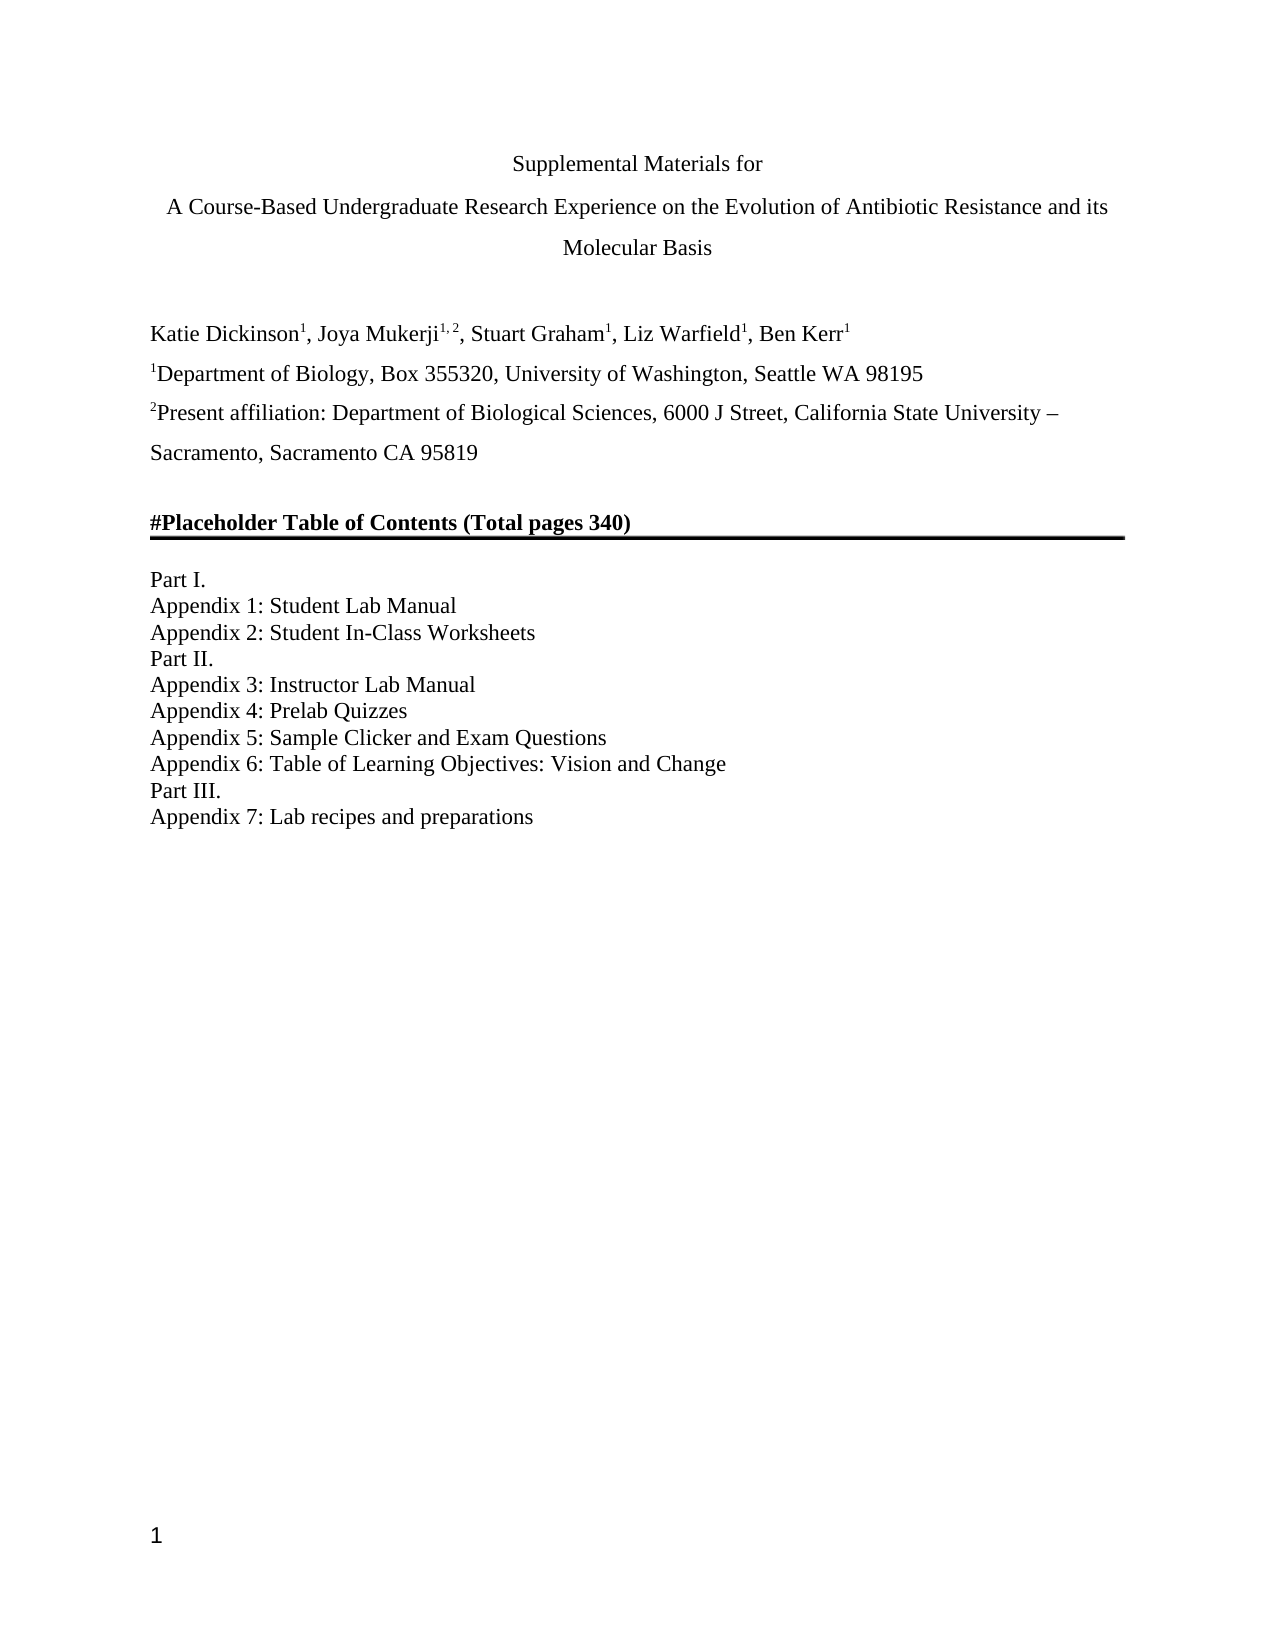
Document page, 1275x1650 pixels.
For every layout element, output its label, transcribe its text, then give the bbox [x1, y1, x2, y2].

picture [150, 535, 1125, 540]
text Part I. [150, 566, 1125, 592]
text #Placeholder Table of Contents (Total pages 340) [150, 509, 1125, 535]
text 2Present affiliation: Department of Biological Sciences, 6000 J Street, California State University – Sacramento, Sacramento CA 95819 [150, 399, 1125, 465]
text Appendix 5: Sample Clicker and Exam Questions [150, 724, 1125, 750]
text Appendix 3: Instructor Lab Manual [150, 671, 1125, 698]
text Part II. [150, 645, 1125, 671]
text 1Department of Biology, Box 355320, University of Washington, Seattle WA 98195 [150, 360, 1125, 386]
text Supplemental Materials for [150, 150, 1125, 176]
text Appendix 7: Lab recipes and preparations [150, 803, 1125, 829]
text Part III. [150, 777, 1125, 803]
text Appendix 2: Student In-Class Worksheets [150, 618, 1125, 645]
text Appendix 4: Prelab Quizzes [150, 698, 1125, 724]
text Appendix 6: Table of Learning Objectives: Vision and Change [150, 750, 1125, 777]
text Katie Dickinson1, Joya Mukerji1, 2, Stuart Graham1, Liz Warfield1, Ben Kerr1 [150, 321, 1125, 347]
text Appendix 1: Student Lab Manual [150, 592, 1125, 618]
subtitle A Course-Based Undergraduate Research Experience on the Evolution of Antibiotic Resistance and its Molecular Basis [150, 193, 1125, 260]
